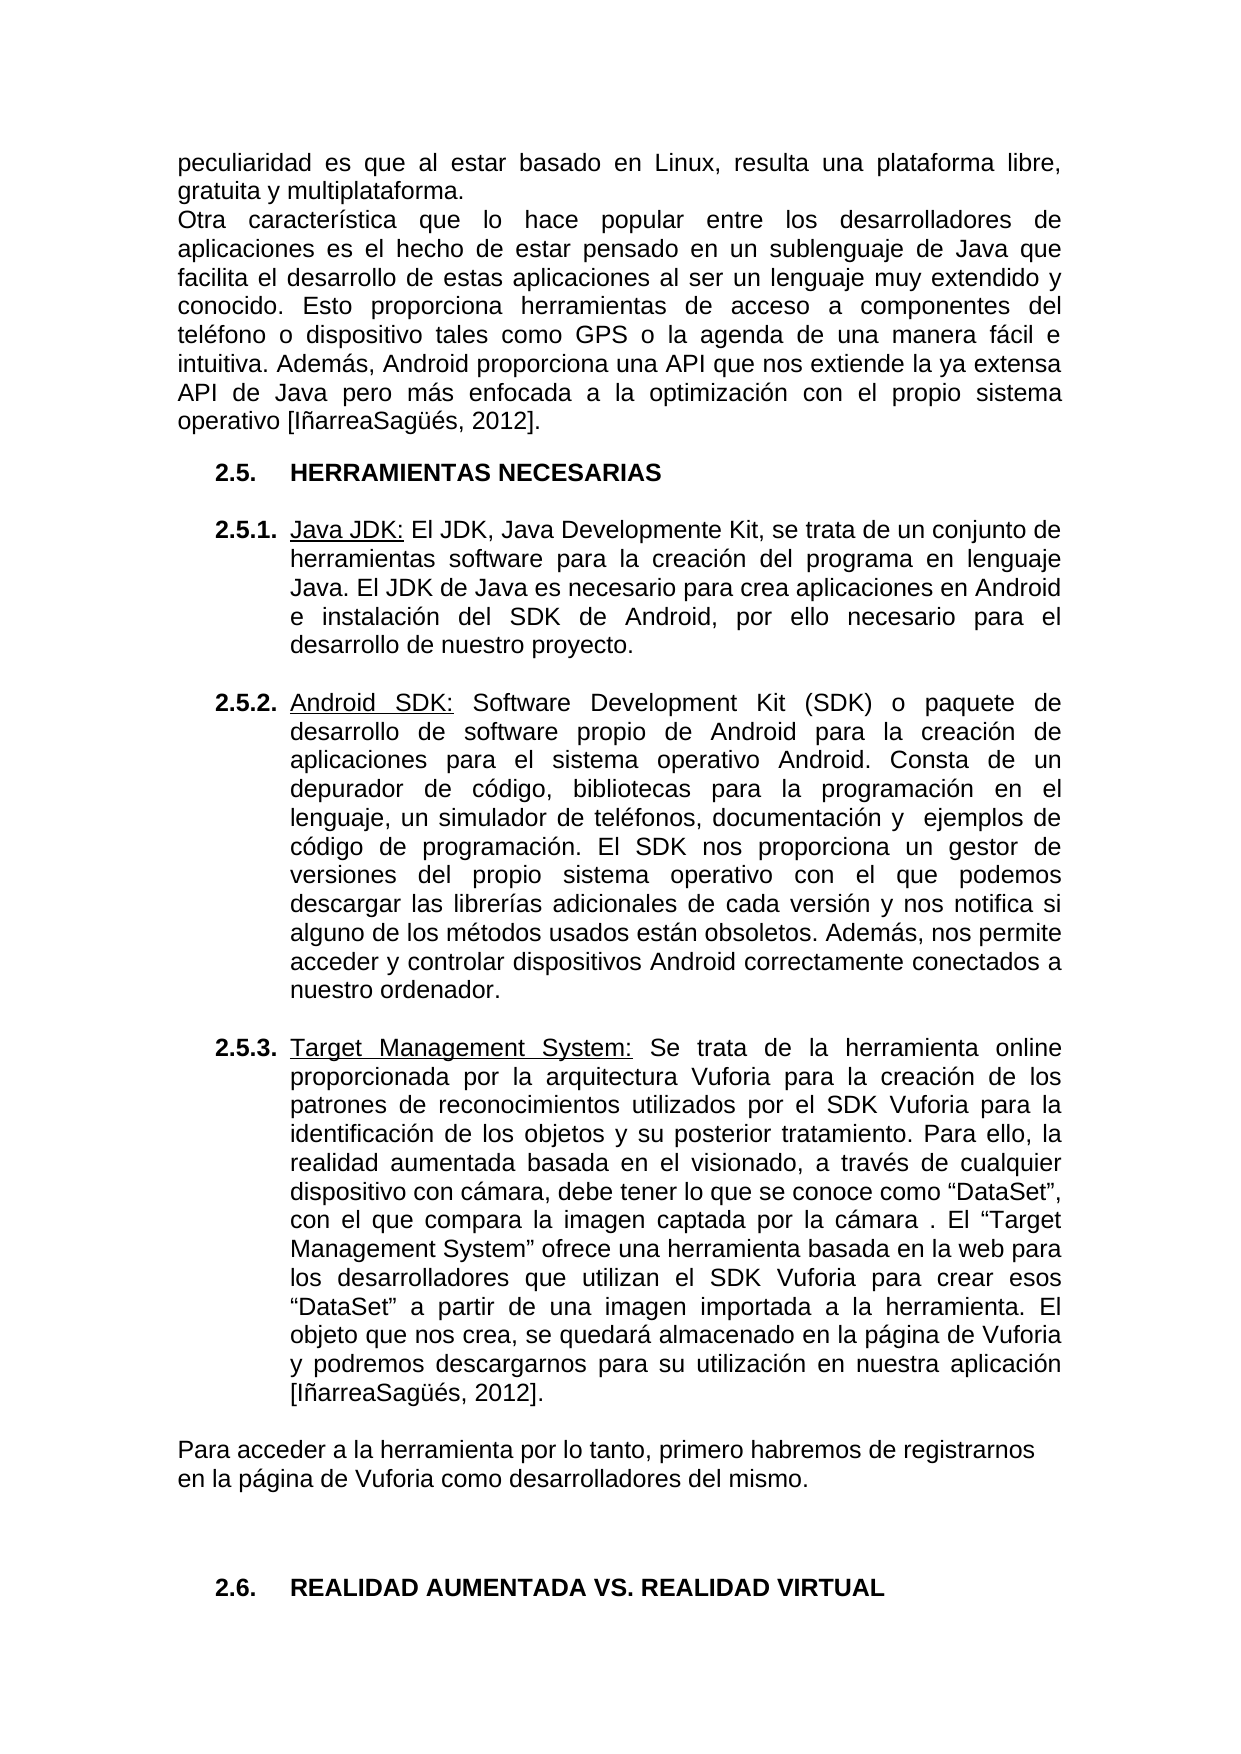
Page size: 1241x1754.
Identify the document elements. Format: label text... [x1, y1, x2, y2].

list HERRAMIENTAS NECESARIAS [215, 458, 1063, 487]
text Otra característica que lo hace popular entre los desarrolladores de aplicaciones es el hecho de estar pensado en un sublenguaje de Java que facilita el desarrollo de estas aplicaciones al ser un lenguaje muy extendido y conocido. Esto proporciona herramientas de acceso a componentes del teléfono o dispositivo tales como GPS o la agenda de una manera fácil e intuitiva. Además, Android proporciona una API que nos extiende la ya extensa API de Java pero más enfocada a la optimización con el propio sistema operativo [IñarreaSagüés, 2012]. [177, 205, 1063, 435]
text Para acceder a la herramienta por lo tanto, primero habremos de registrarnos [177, 1435, 1063, 1464]
text en la página de Vuforia como desarrolladores del mismo. [177, 1464, 1063, 1493]
list Target Management System: Se trata de la herramienta online proporcionada por la arquitectura Vuforia para la creación de los patrones de reconocimientos utilizados por el SDK Vuforia para la identificación de los objetos y su posterior tratamiento. Para ello, la realidad aumentada basada en el visionado, a través de cualquier dispositivo con cámara, debe tener lo que se conoce como “DataSet”, con el que compara la imagen captada por la cámara . El “Target Management System” ofrece una herramienta basada en la web para los desarrolladores que utilizan el SDK Vuforia para crear esos “DataSet” a partir de una imagen importada a la herramienta. El objeto que nos crea, se quedará almacenado en la página de Vuforia y podremos descargarnos para su utilización en nuestra aplicación [IñarreaSagüés, 2012]. [215, 1033, 1063, 1407]
list Java JDK: El JDK, Java Developmente Kit, se trata de un conjunto de herramientas software para la creación del programa en lenguaje Java. El JDK de Java es necesario para crea aplicaciones en Android e instalación del SDK de Android, por ello necesario para el desarrollo de nuestro proyecto. [215, 515, 1063, 659]
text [177, 148, 1063, 205]
list REALIDAD AUMENTADA VS. REALIDAD VIRTUAL [215, 1573, 1063, 1602]
list Android SDK: Software Development Kit (SDK) o paquete de desarrollo de software propio de Android para la creación de aplicaciones para el sistema operativo Android. Consta de un depurador de código, bibliotecas para la programación en el lenguaje, un simulador de teléfonos, documentación y ejemplos de código de programación. El SDK nos proporciona un gestor de versiones del propio sistema operativo con el que podemos descargar las librerías adicionales de cada versión y nos notifica si alguno de los métodos usados están obsoletos. Además, nos permite acceder y controlar dispositivos Android correctamente conectados a nuestro ordenador. [215, 688, 1063, 1004]
